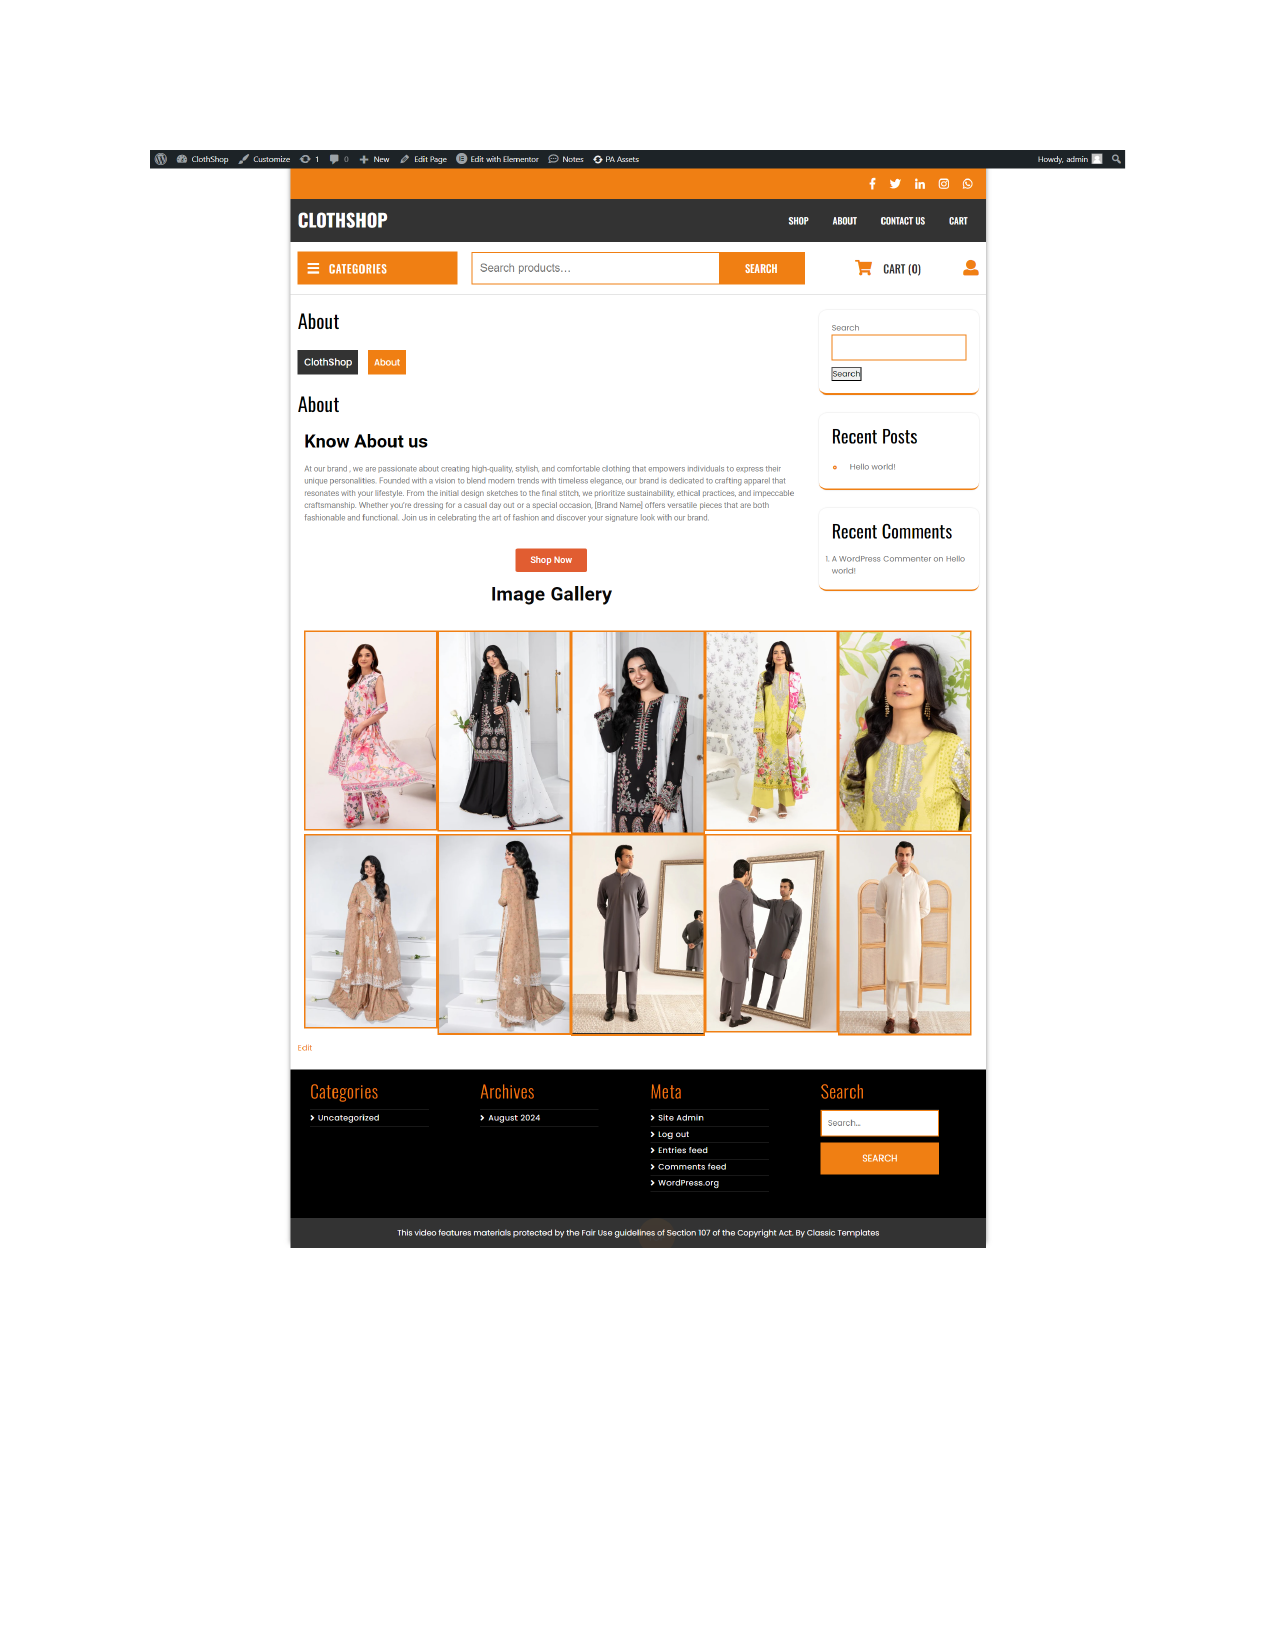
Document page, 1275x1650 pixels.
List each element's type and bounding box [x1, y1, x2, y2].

picture [150, 150, 1125, 1248]
